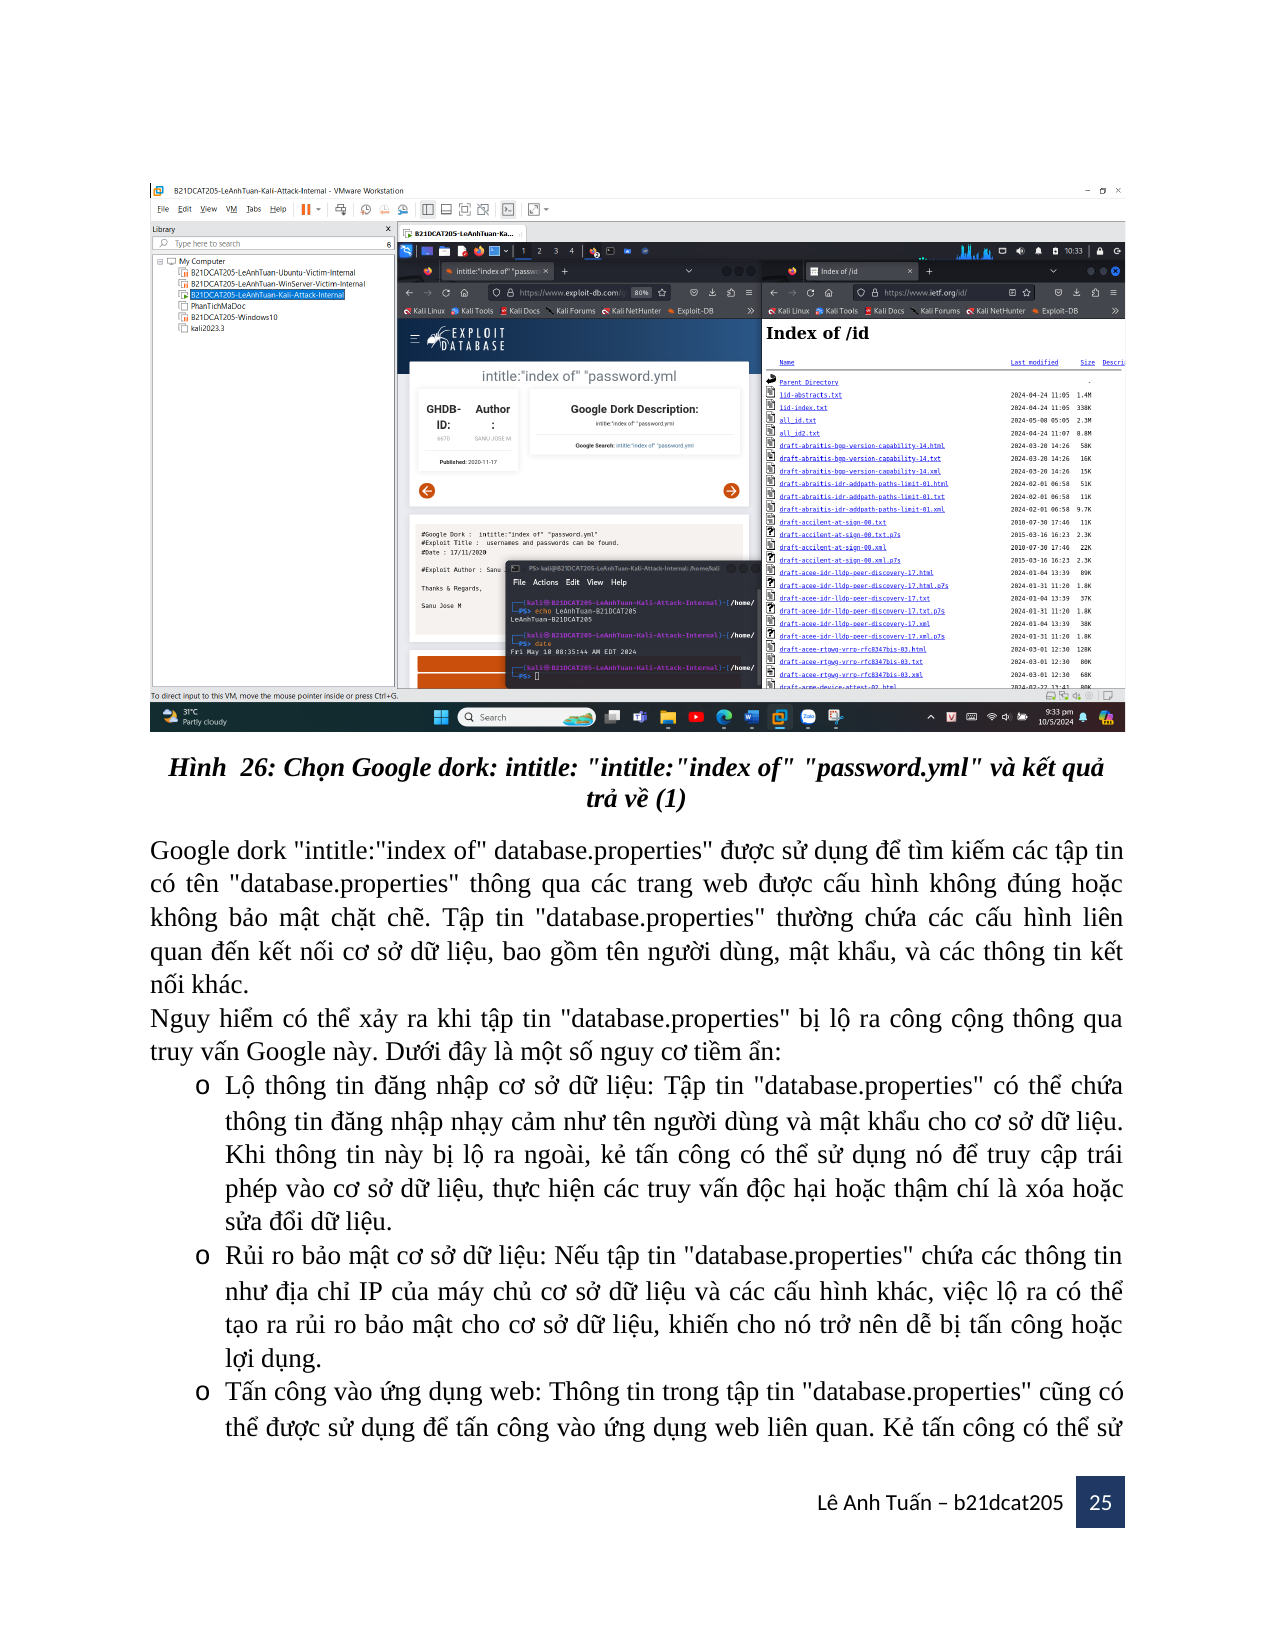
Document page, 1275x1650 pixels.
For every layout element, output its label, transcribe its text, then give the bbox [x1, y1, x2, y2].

text Hình 26: Chọn Google dork: intitle: "intitle:"index of" "password.yml" và kết quả trả về (1) [150, 751, 1125, 813]
list Nguy hiểm có thể xảy ra khi tập tin "database.properties" bị lộ ra công cộng thông qua truy vấn Google này. Dưới đây là một số nguy cơ tiềm ẩn: [150, 1002, 1125, 1066]
list Rủi ro bảo mật cơ sở dữ liệu: Nếu tập tin "database.properties" chứa các thông tin như địa chỉ IP của máy chủ cơ sở dữ liệu và các cấu hình khác, việc lộ ra có thể tạo ra rủi ro bảo mật cho cơ sở dữ liệu, khiến cho nó trở nên dễ bị tấn công hoặc lợi dụng. [194, 1239, 1125, 1373]
list Lộ thông tin đăng nhập cơ sở dữ liệu: Tập tin "database.properties" có thể chứa thông tin đăng nhập nhạy cảm như tên người dùng và mật khẩu cho cơ sở dữ liệu. Khi thông tin này bị lộ ra ngoài, kẻ tấn công có thể sử dụng nó để truy cập trái phép vào cơ sở dữ liệu, thực hiện các truy vấn độc hại hoặc thậm chí là xóa hoặc sửa đổi dữ liệu. [194, 1069, 1125, 1236]
list Google dork "intitle:"index of" database.properties" được sử dụng để tìm kiếm các tập tin có tên "database.properties" thông qua các trang web được cấu hình không đúng hoặc không bảo mật chặt chẽ. Tập tin "database.properties" thường chứa các cấu hình liên quan đến kết nối cơ sở dữ liệu, bao gồm tên người dùng, mật khẩu, và các thông tin kết nối khác. [150, 834, 1125, 999]
picture [150, 183, 1125, 732]
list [194, 1375, 1125, 1442]
